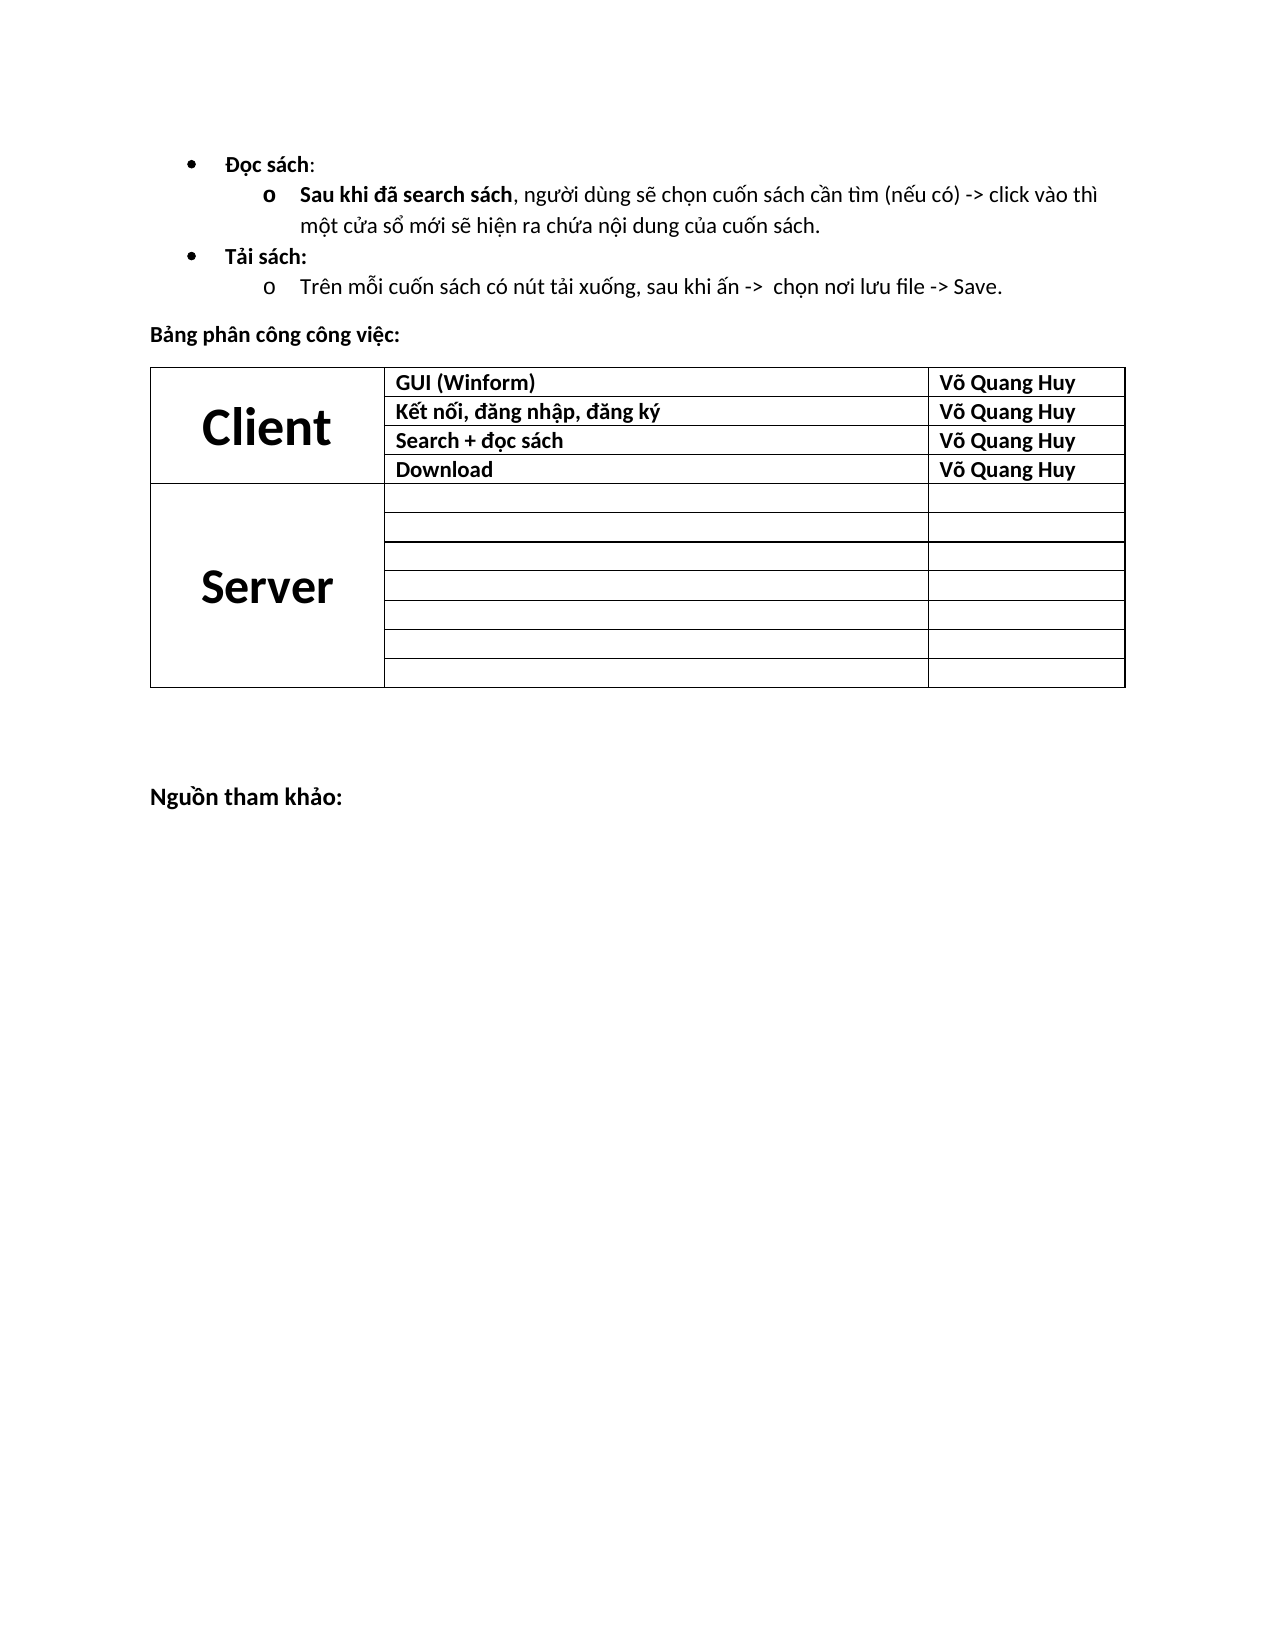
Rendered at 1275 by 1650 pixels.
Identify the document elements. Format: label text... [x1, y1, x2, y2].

table_header Client [151, 368, 384, 483]
table_header Võ Quang Huy [929, 368, 1124, 396]
table_cell [929, 484, 1124, 512]
table_cell [385, 630, 928, 658]
table_cell [385, 601, 928, 628]
table_cell Download [385, 455, 928, 483]
list Sau khi đã search sách, người dùng sẽ chọn cuốn sách cần tìm (nếu có) -> click vào thì một cửa sổ mới sẽ hiện ra chứa nội dung của cuốn sách. [262, 180, 1125, 239]
text Bảng phân công công việc: [150, 320, 1125, 348]
text Nguồn tham khảo: [150, 781, 1125, 812]
table_cell Kết nối, đăng nhập, đăng ký [385, 397, 928, 425]
table_cell [385, 513, 928, 541]
list Trên mỗi cuốn sách có nút tải xuống, sau khi ấn -> chọn nơi lưu file -> Save. [262, 272, 1125, 301]
list Tải sách: [187, 242, 1125, 270]
table_cell [385, 571, 928, 599]
table_cell [385, 543, 928, 570]
table_cell [929, 513, 1124, 541]
table_cell [929, 543, 1124, 570]
table_cell [929, 630, 1124, 658]
list Đọc sách: [187, 150, 1125, 178]
table_cell [385, 484, 928, 512]
table_cell [929, 571, 1124, 599]
table_cell Search + đọc sách [385, 426, 928, 454]
table_cell [385, 659, 928, 687]
table_header GUI (Winform) [385, 368, 928, 396]
table_cell Võ Quang Huy [929, 397, 1124, 425]
table_cell Server [151, 484, 384, 687]
table_cell Võ Quang Huy [929, 455, 1124, 483]
table_cell [929, 659, 1124, 687]
table_cell [929, 601, 1124, 628]
table_cell Võ Quang Huy [929, 426, 1124, 454]
